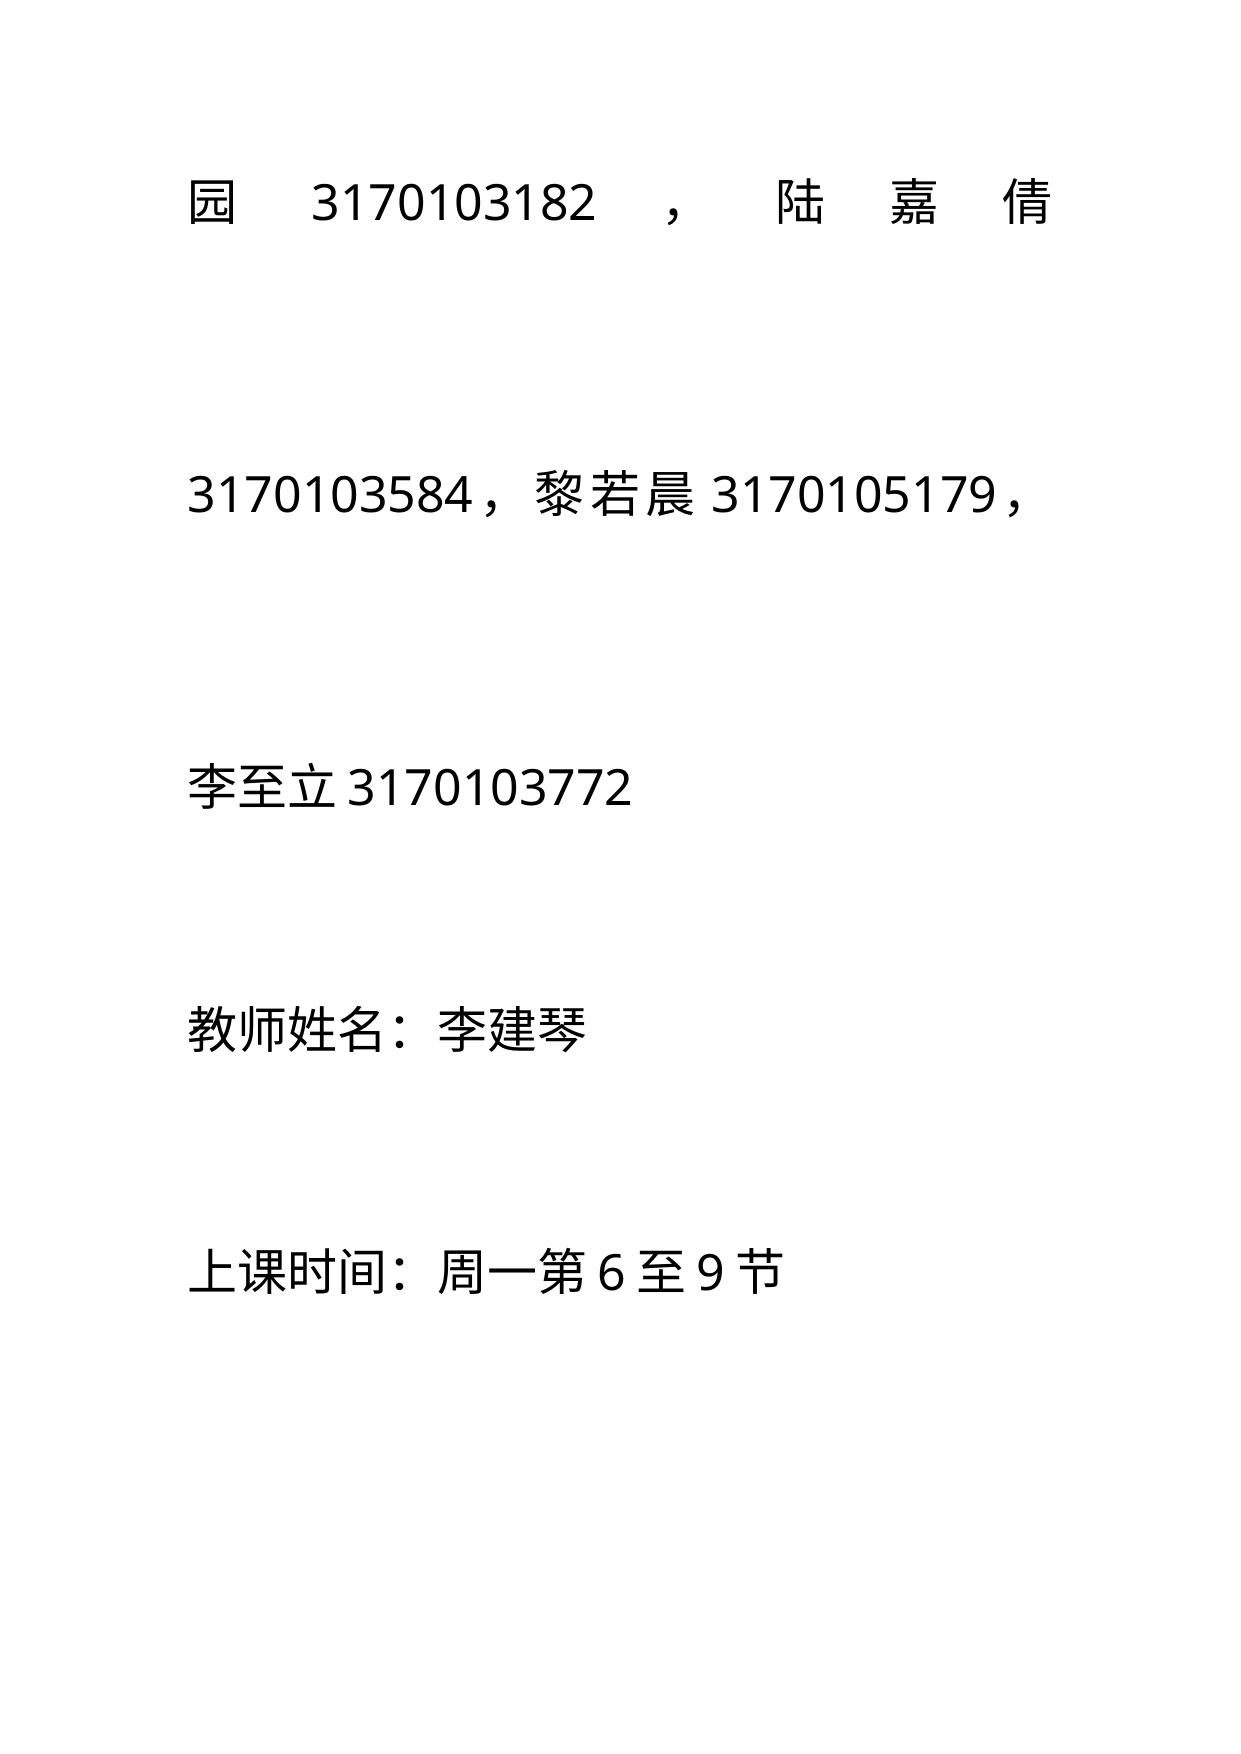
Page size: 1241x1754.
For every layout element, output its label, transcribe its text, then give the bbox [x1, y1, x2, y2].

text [187, 150, 1053, 832]
text 上课时间：周一第6至9节 [187, 1220, 1053, 1318]
text 教师姓名：李建琴 [187, 978, 1053, 1075]
